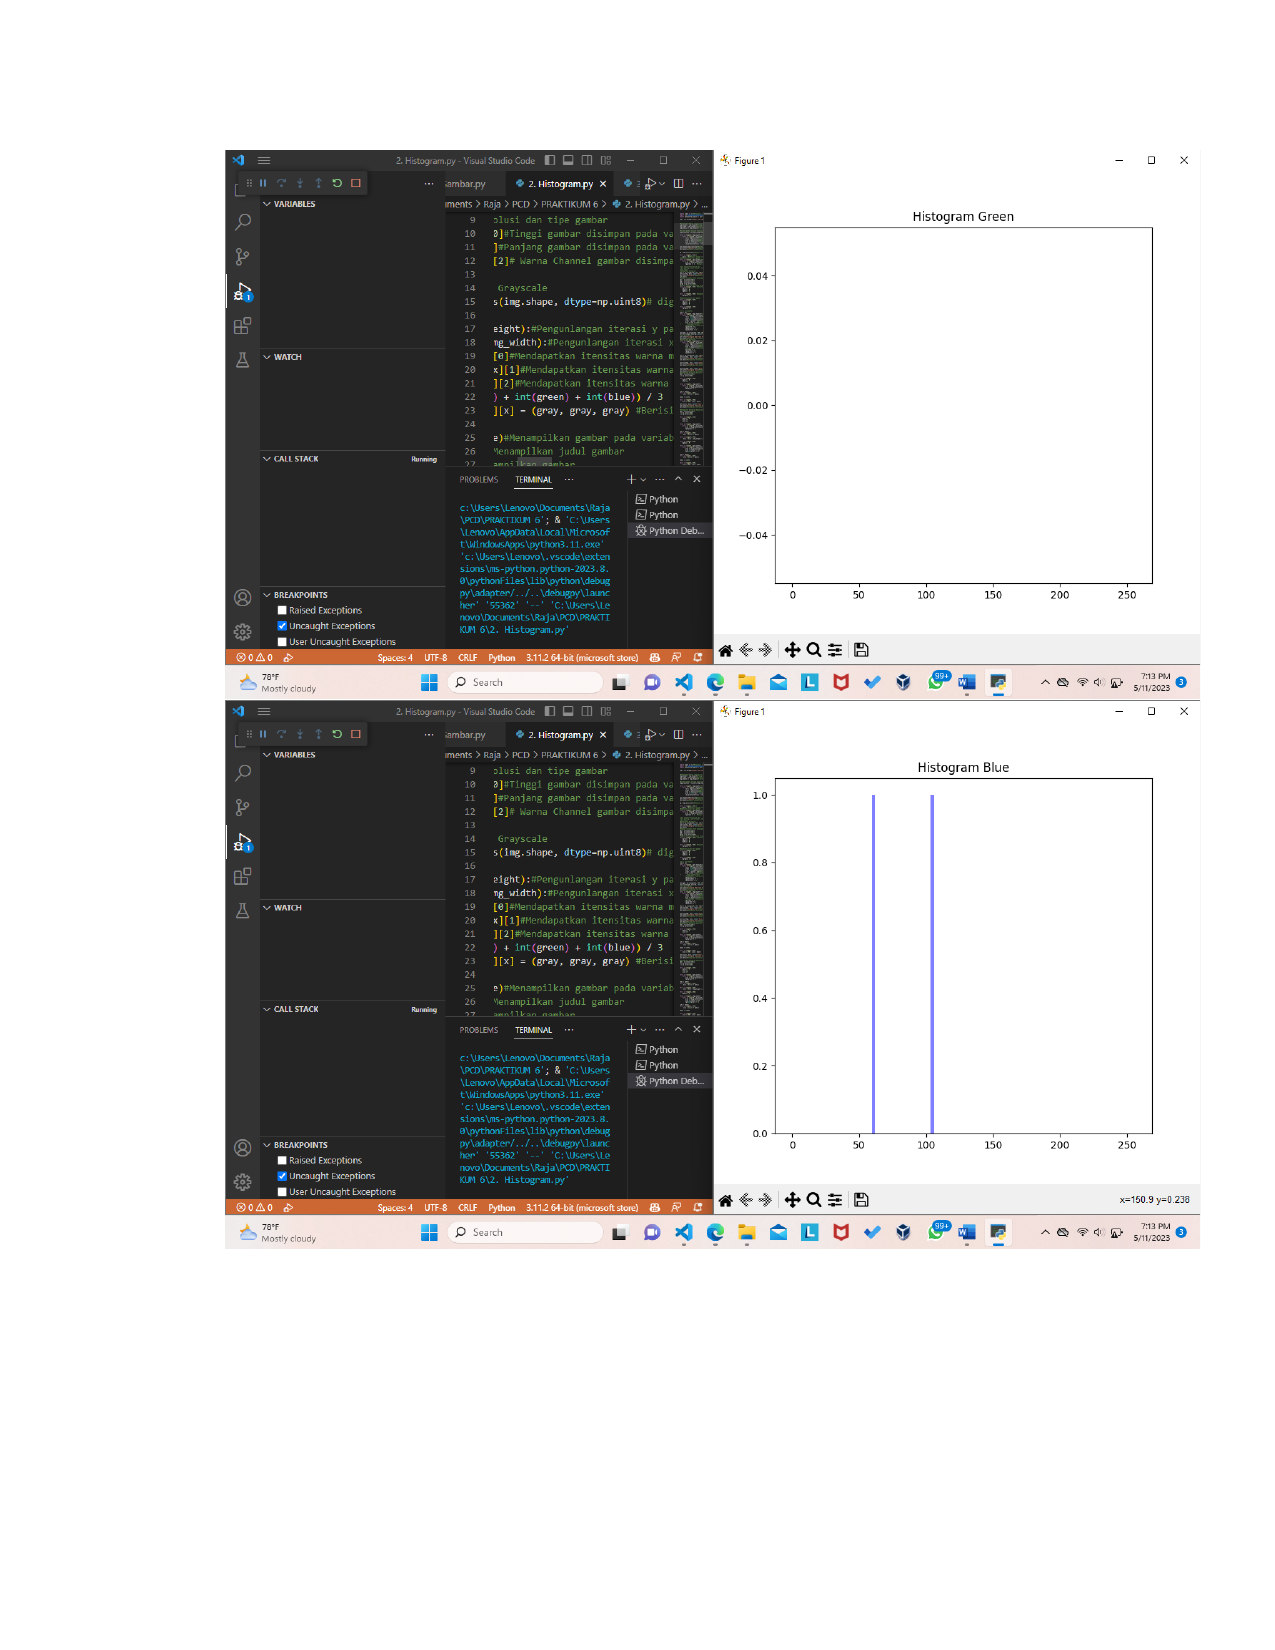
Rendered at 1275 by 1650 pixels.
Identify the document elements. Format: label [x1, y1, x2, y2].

picture [225, 150, 1200, 699]
picture [225, 700, 1200, 1249]
